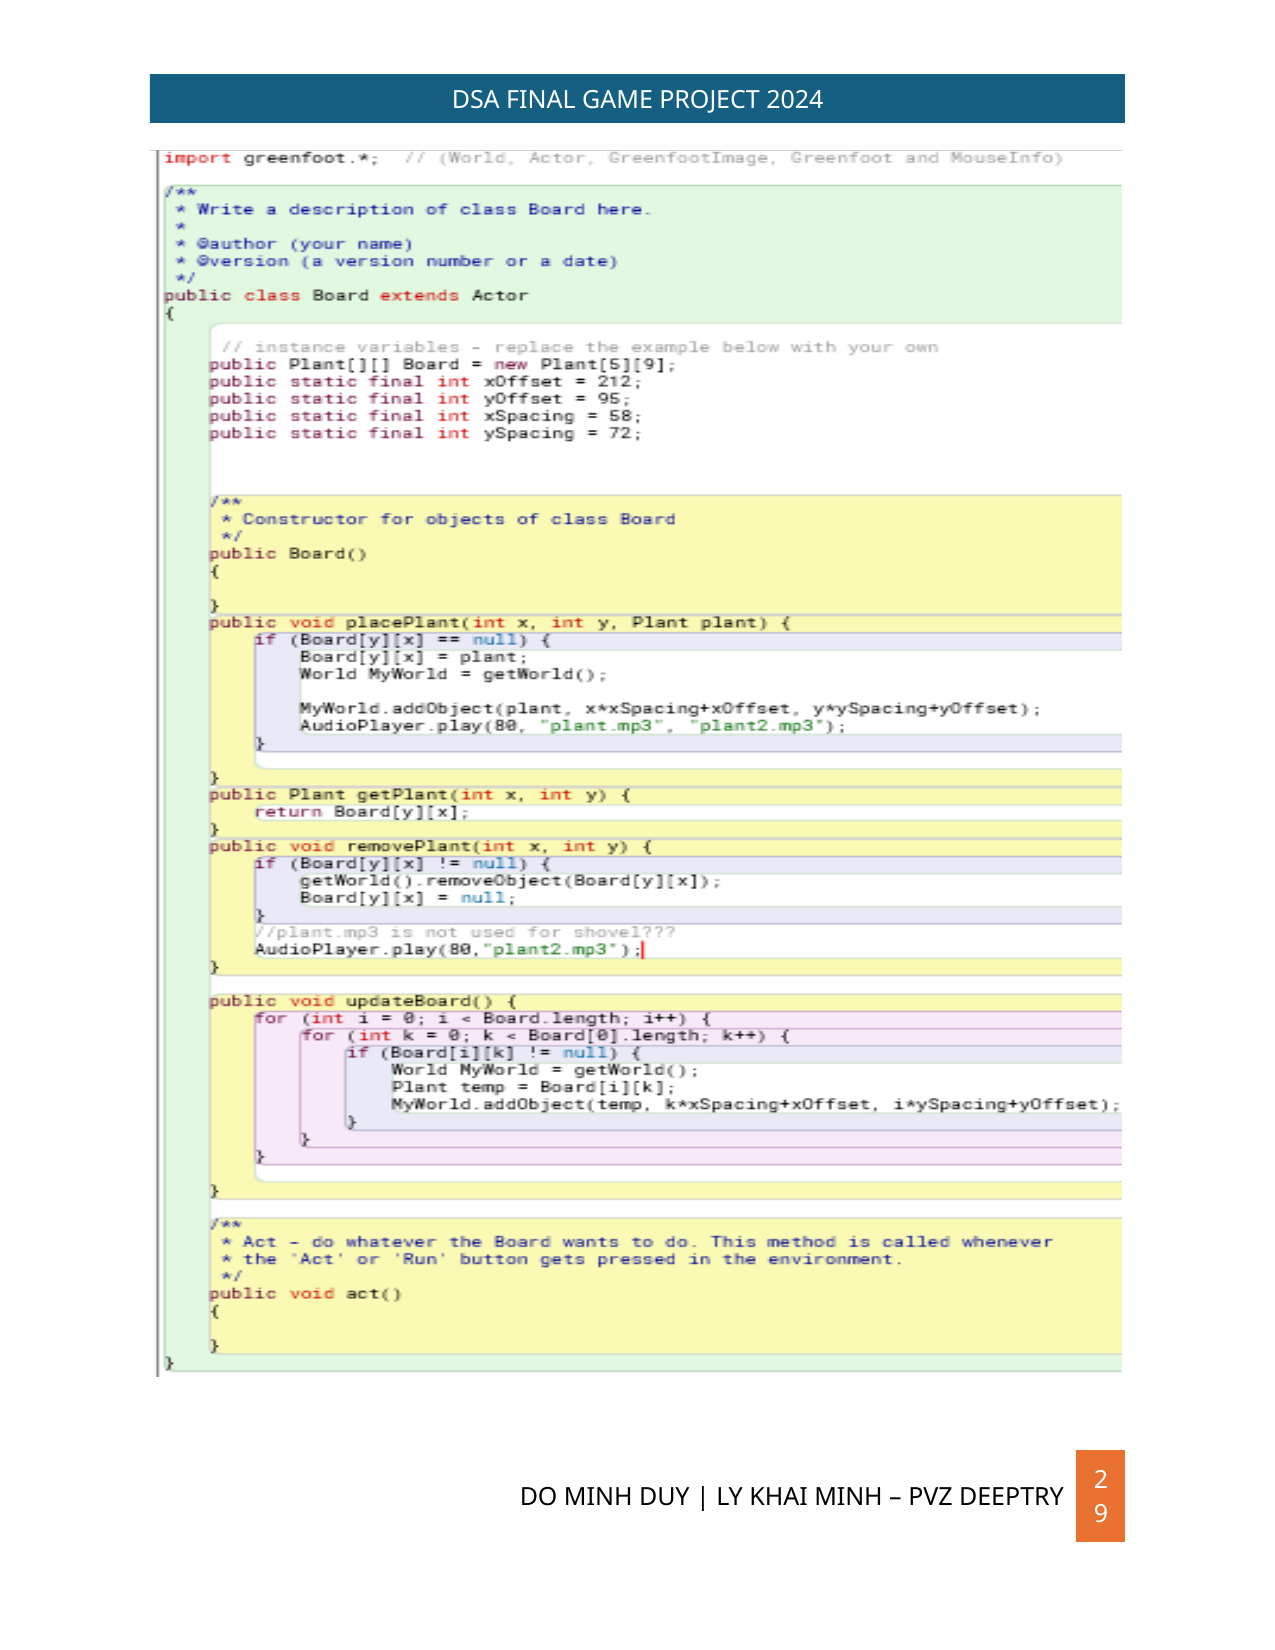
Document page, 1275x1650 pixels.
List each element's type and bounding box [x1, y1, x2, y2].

picture [150, 150, 1122, 1377]
